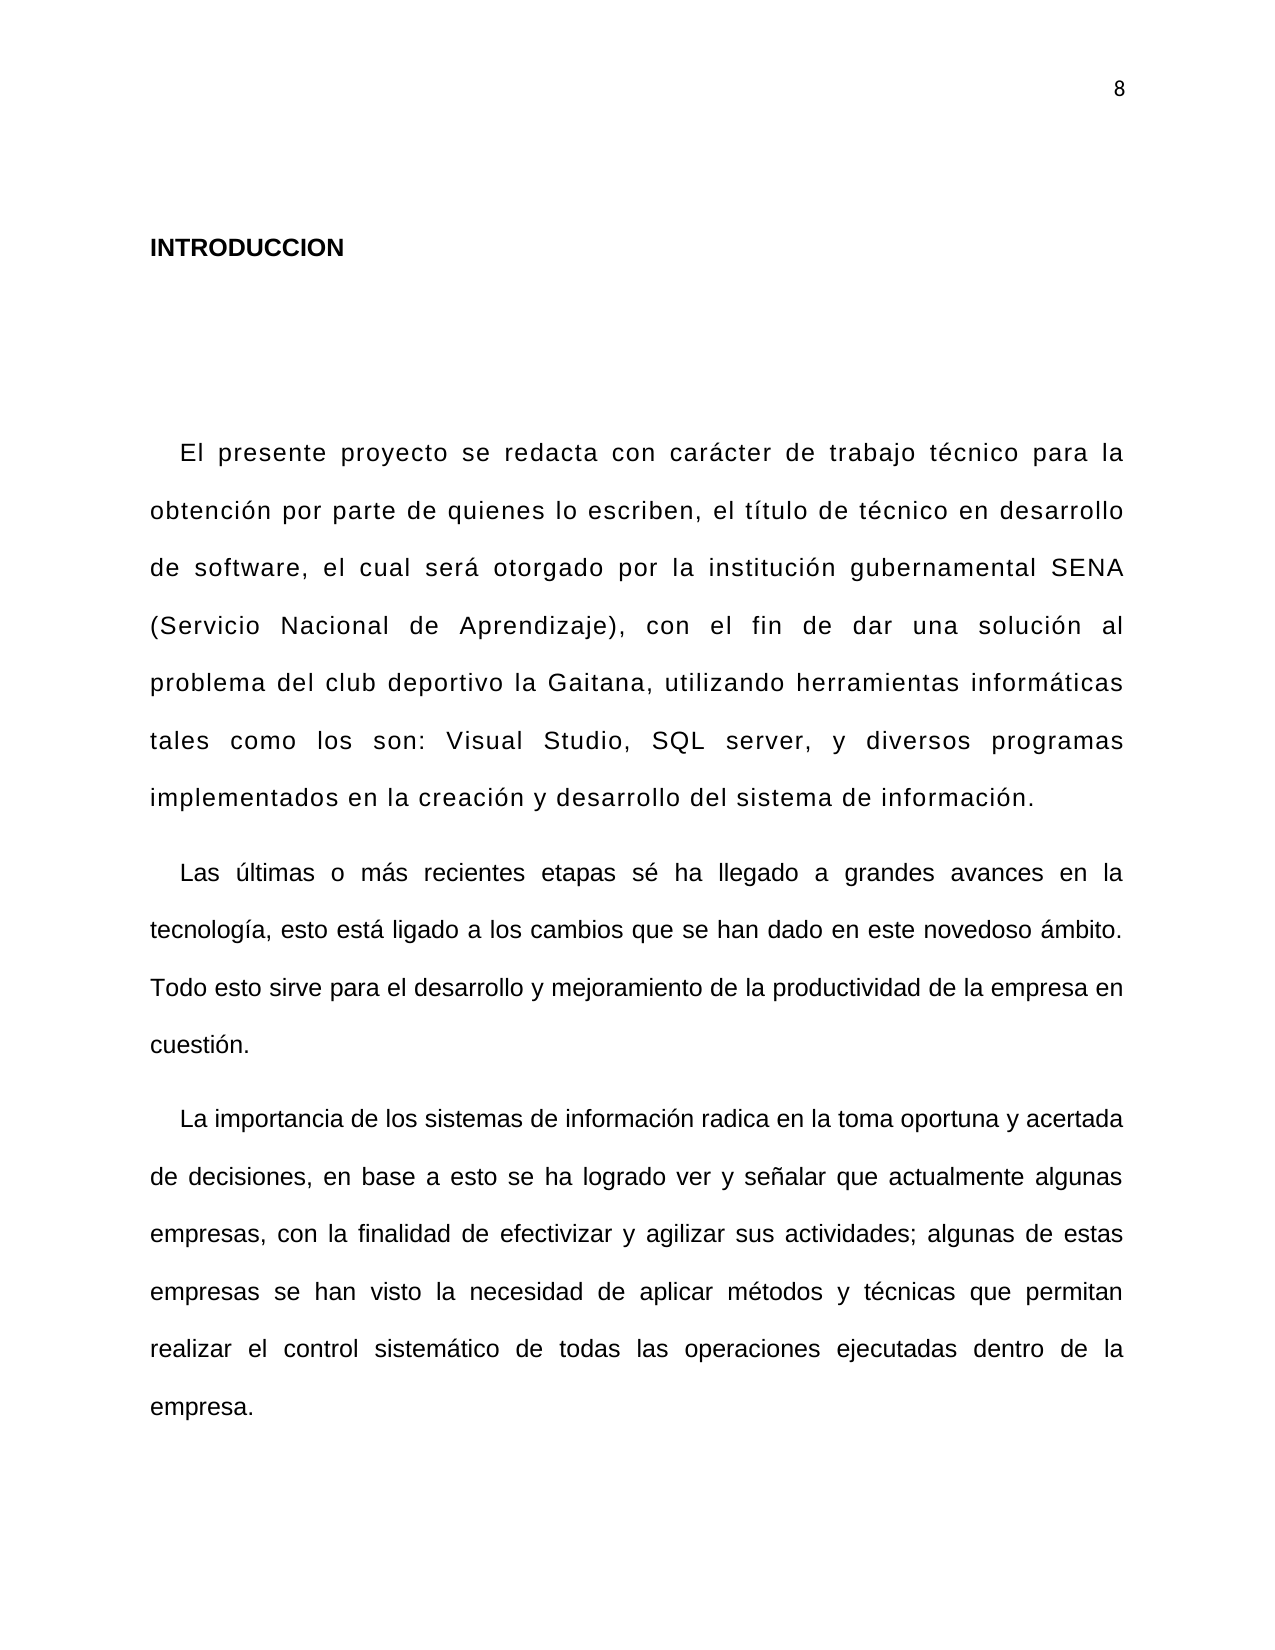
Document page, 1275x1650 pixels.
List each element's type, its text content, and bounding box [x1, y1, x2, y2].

subtitle El presente proyecto se redacta con carácter de trabajo técnico para la obtención por parte de quienes lo escriben, el título de técnico en desarrollo de software, el cual será otorgado por la institución gubernamental SENA (Servicio Nacional de Aprendizaje), con el fin de dar una solución al problema del club deportivo la Gaitana, utilizando herramientas informáticas tales como los son: Visual Studio, SQL server, y diversos programas implementados en la creación y desarrollo del sistema de información. [150, 438, 1125, 812]
subtitle INTRODUCCION [150, 232, 1125, 261]
text Las últimas o más recientes etapas sé ha llegado a grandes avances en la tecnología, esto está ligado a los cambios que se han dado en este novedoso ámbito. Todo esto sirve para el desarrollo y mejoramiento de la productividad de la empresa en cuestión. [150, 857, 1125, 1059]
text La importancia de los sistemas de información radica en la toma oportuna y acertada de decisiones, en base a esto se ha logrado ver y señalar que actualmente algunas empresas, con la finalidad de efectivizar y agilizar sus actividades; algunas de estas empresas se han visto la necesidad de aplicar métodos y técnicas que permitan realizar el control sistemático de todas las operaciones ejecutadas dentro de la empresa. [150, 1104, 1125, 1420]
